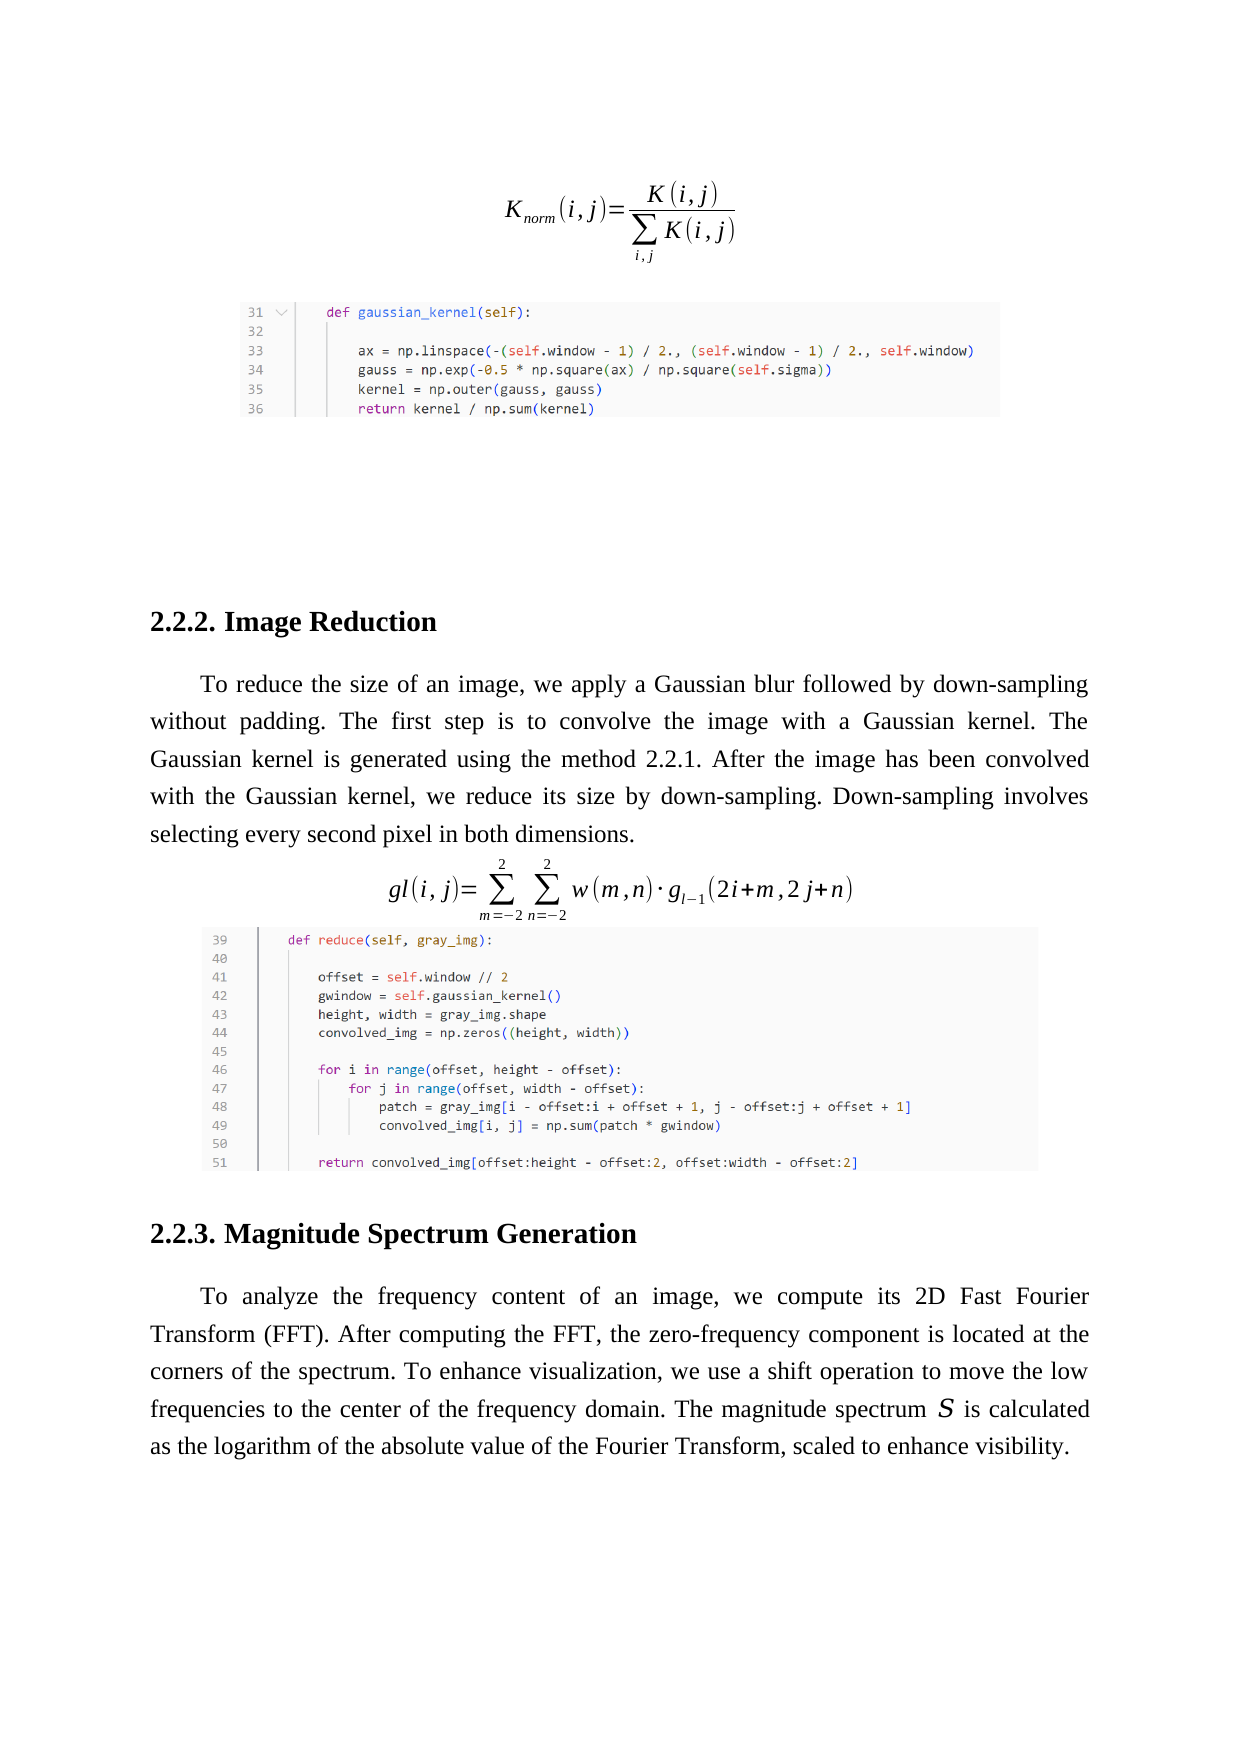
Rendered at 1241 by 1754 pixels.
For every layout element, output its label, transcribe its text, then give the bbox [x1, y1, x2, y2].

text To analyze the frequency content of an image, we compute its 2D Fast Fourier Transform (FFT). After computing the FFT, the zero-frequency component is located at the corners of the spectrum. To enhance visualization, we use a shift operation to move the low frequencies to the center of the frequency domain. The magnitude spectrum 𝑆 is calculated as the logarithm of the absolute value of the Fourier Transform, scaled to enhance visibility. [150, 1277, 1090, 1464]
picture [201, 927, 1039, 1171]
picture [240, 302, 1001, 417]
list Magnitude Spectrum Generation [150, 1214, 1090, 1252]
text To reduce the size of an image, we apply a Gaussian blur followed by down-sampling without padding. The first step is to convolve the image with a Gaussian kernel. The Gaussian kernel is generated using the method 2.2.1. After the image has been convolved with the Gaussian kernel, we reduce its size by down-sampling. Down-sampling involves selecting every second pixel in both dimensions. [150, 664, 1090, 852]
list Image Reduction [150, 602, 1090, 639]
